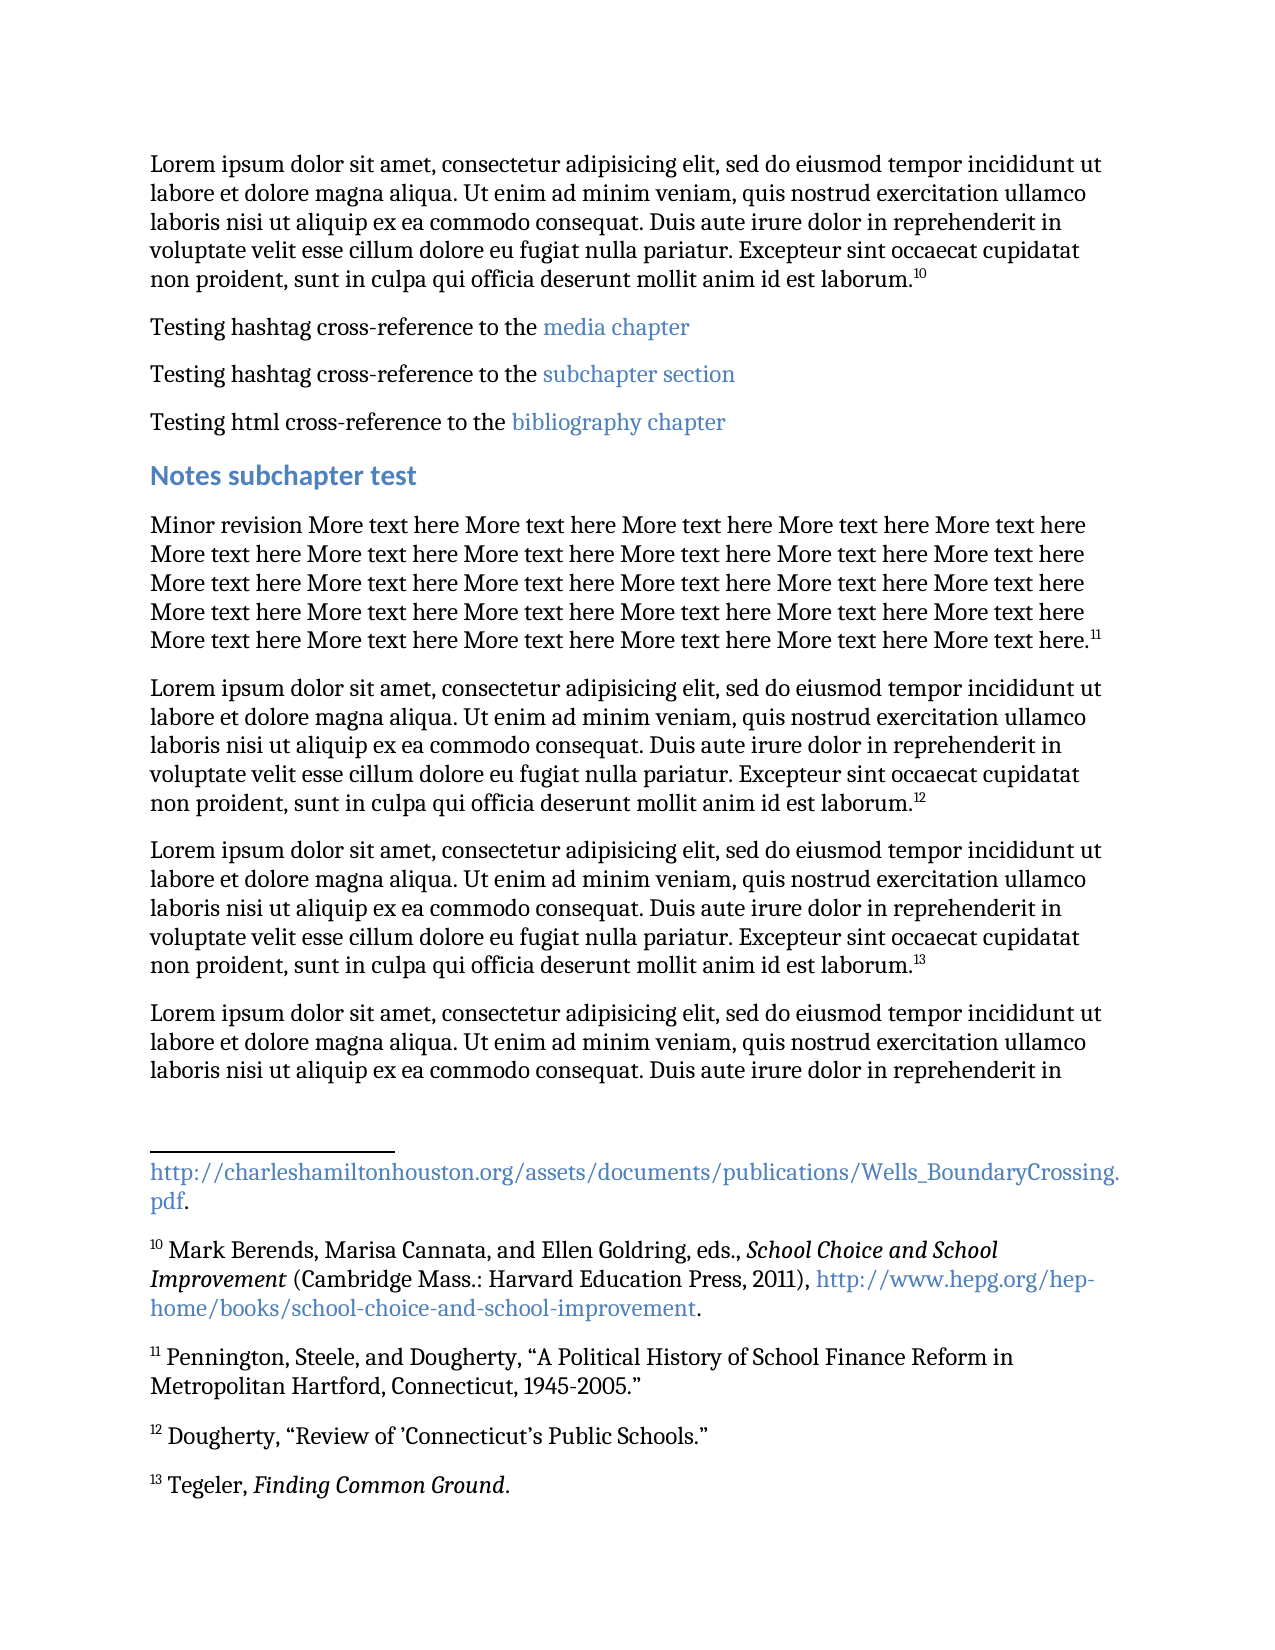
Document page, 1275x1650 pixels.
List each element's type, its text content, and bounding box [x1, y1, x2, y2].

text Testing html cross-reference to the bibliography chapter [150, 407, 1125, 436]
subtitle Notes subchapter test [150, 457, 1125, 493]
text Lorem ipsum dolor sit amet, consectetur adipisicing elit, sed do eiusmod tempor incididunt ut labore et dolore magna aliqua. Ut enim ad minim veniam, quis nostrud exercitation ullamco laboris nisi ut aliquip ex ea commodo consequat. Duis aute irure dolor in reprehenderit in voluptate velit esse cillum dolore eu fugiat nulla pariatur. Excepteur sint occaecat cupidatat non proident, sunt in culpa qui officia deserunt mollit anim id est laborum. [150, 999, 1125, 1085]
text Lorem ipsum dolor sit amet, consectetur adipisicing elit, sed do eiusmod tempor incididunt ut labore et dolore magna aliqua. Ut enim ad minim veniam, quis nostrud exercitation ullamco laboris nisi ut aliquip ex ea commodo consequat. Duis aute irure dolor in reprehenderit in voluptate velit esse cillum dolore eu fugiat nulla pariatur. Excepteur sint occaecat cupidatat non proident, sunt in culpa qui officia deserunt mollit anim id est laborum. [150, 674, 1125, 818]
text Minor revision More text here More text here More text here More text here More text here More text here More text here More text here More text here More text here More text here More text here More text here More text here More text here More text here More text here More text here More text here More text here More text here More text here More text here More text here More text here More text here More text here More text here More text here. [150, 511, 1125, 655]
text Testing hashtag cross-reference to the subchapter section [150, 360, 1125, 389]
text Testing hashtag cross-reference to the media chapter [150, 312, 1125, 341]
text Lorem ipsum dolor sit amet, consectetur adipisicing elit, sed do eiusmod tempor incididunt ut labore et dolore magna aliqua. Ut enim ad minim veniam, quis nostrud exercitation ullamco laboris nisi ut aliquip ex ea commodo consequat. Duis aute irure dolor in reprehenderit in voluptate velit esse cillum dolore eu fugiat nulla pariatur. Excepteur sint occaecat cupidatat non proident, sunt in culpa qui officia deserunt mollit anim id est laborum. [150, 150, 1125, 294]
text Lorem ipsum dolor sit amet, consectetur adipisicing elit, sed do eiusmod tempor incididunt ut labore et dolore magna aliqua. Ut enim ad minim veniam, quis nostrud exercitation ullamco laboris nisi ut aliquip ex ea commodo consequat. Duis aute irure dolor in reprehenderit in voluptate velit esse cillum dolore eu fugiat nulla pariatur. Excepteur sint occaecat cupidatat non proident, sunt in culpa qui officia deserunt mollit anim id est laborum. [150, 836, 1125, 980]
